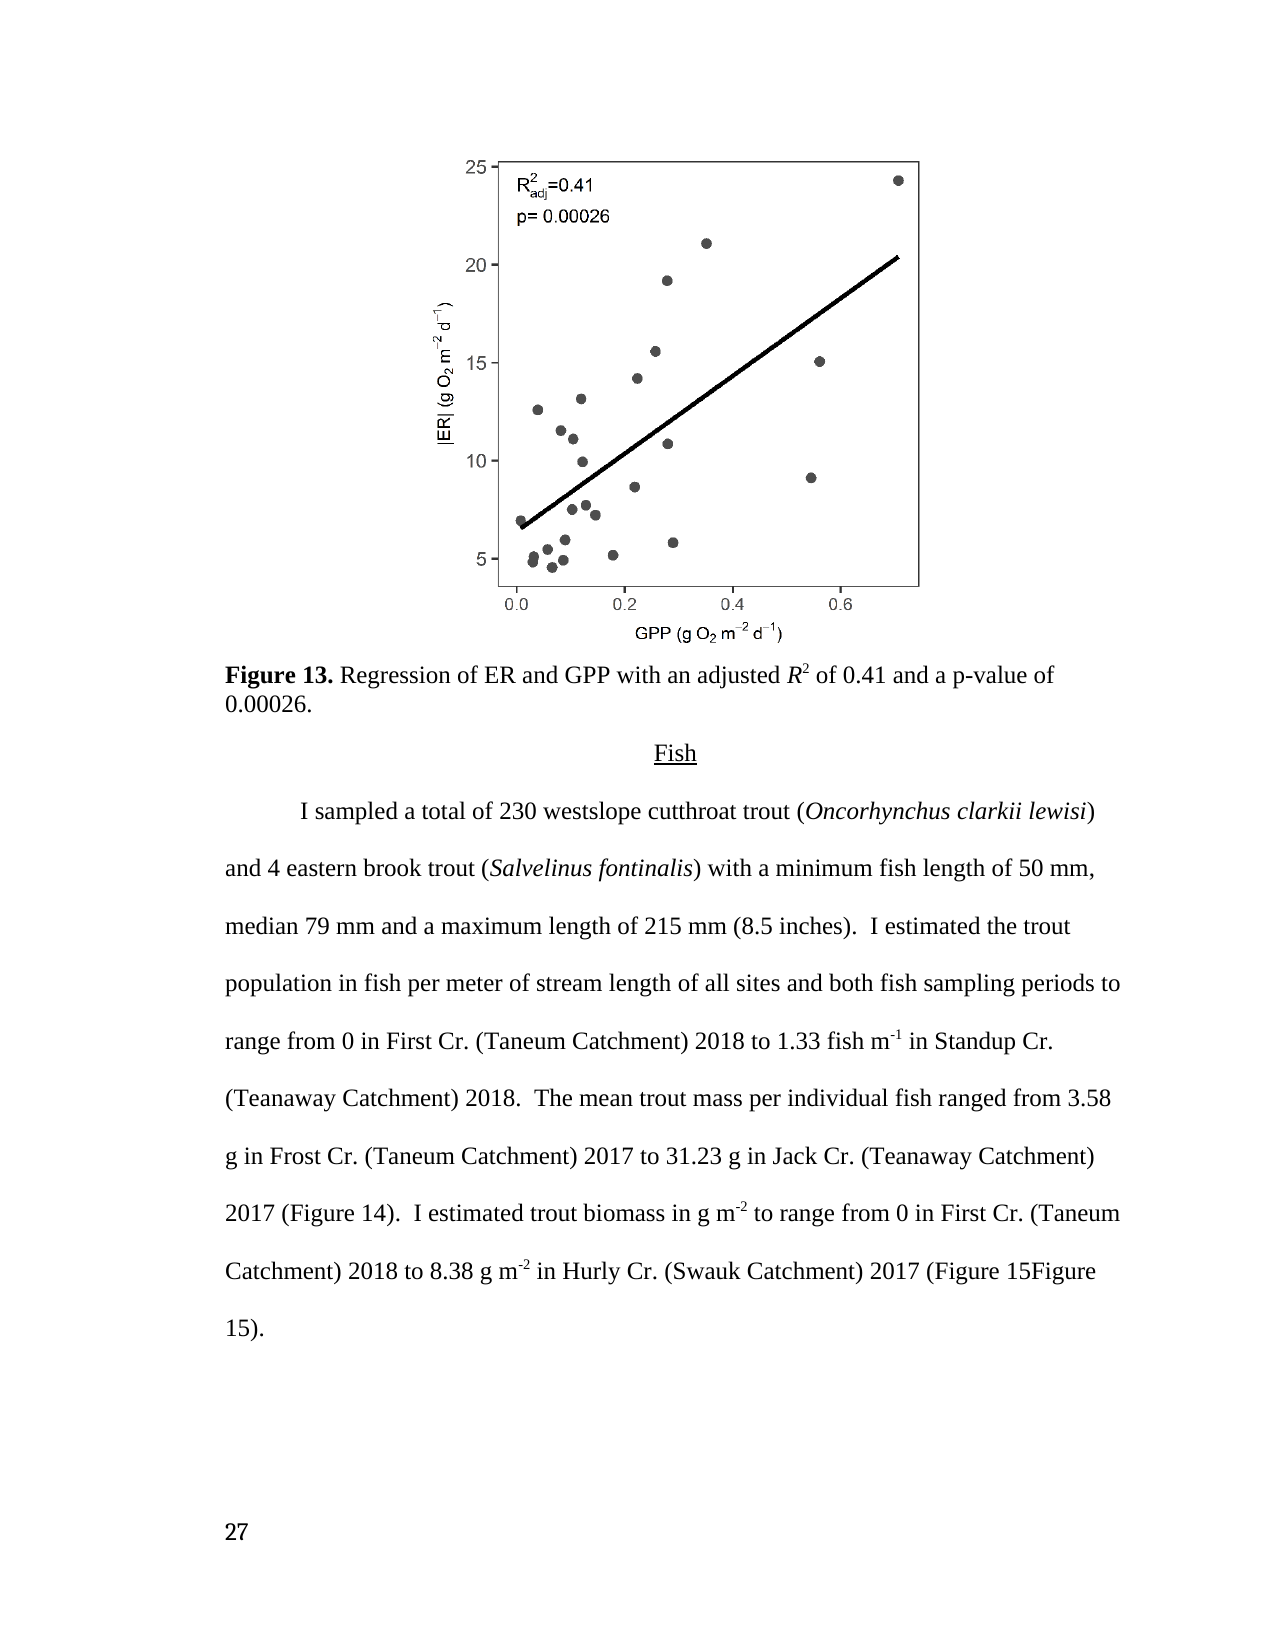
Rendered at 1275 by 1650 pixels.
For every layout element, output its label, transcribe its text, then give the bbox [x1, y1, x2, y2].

text I sampled a total of 230 westslope cutthroat trout (Oncorhynchus clarkii lewisi) and 4 eastern brook trout (Salvelinus fontinalis) with a minimum fish length of 50 mm, median 79 mm and a maximum length of 215 mm (8.5 inches). I estimated the trout population in fish per meter of stream length of all sites and both fish sampling periods to range from 0 in First Cr. (Taneum Catchment) 2018 to 1.33 fish m-1 in Standup Cr. (Teanaway Catchment) 2018. The mean trout mass per individual fish ranged from 3.58 g in Frost Cr. (Taneum Catchment) 2017 to 31.23 g in Jack Cr. (Teanaway Catchment) 2017 (Figure 14). I estimated trout biomass in g m-2 to range from 0 in First Cr. (Taneum Catchment) 2018 to 8.38 g m-2 in Hurly Cr. (Swauk Catchment) 2017 (Figure 15). [225, 796, 1125, 1342]
text Figure 13. Regression of ER and GPP with an adjusted R2 of 0.41 and a p-value of 0.00026. [225, 660, 1125, 717]
text Fish [225, 738, 1125, 767]
picture [420, 150, 930, 660]
